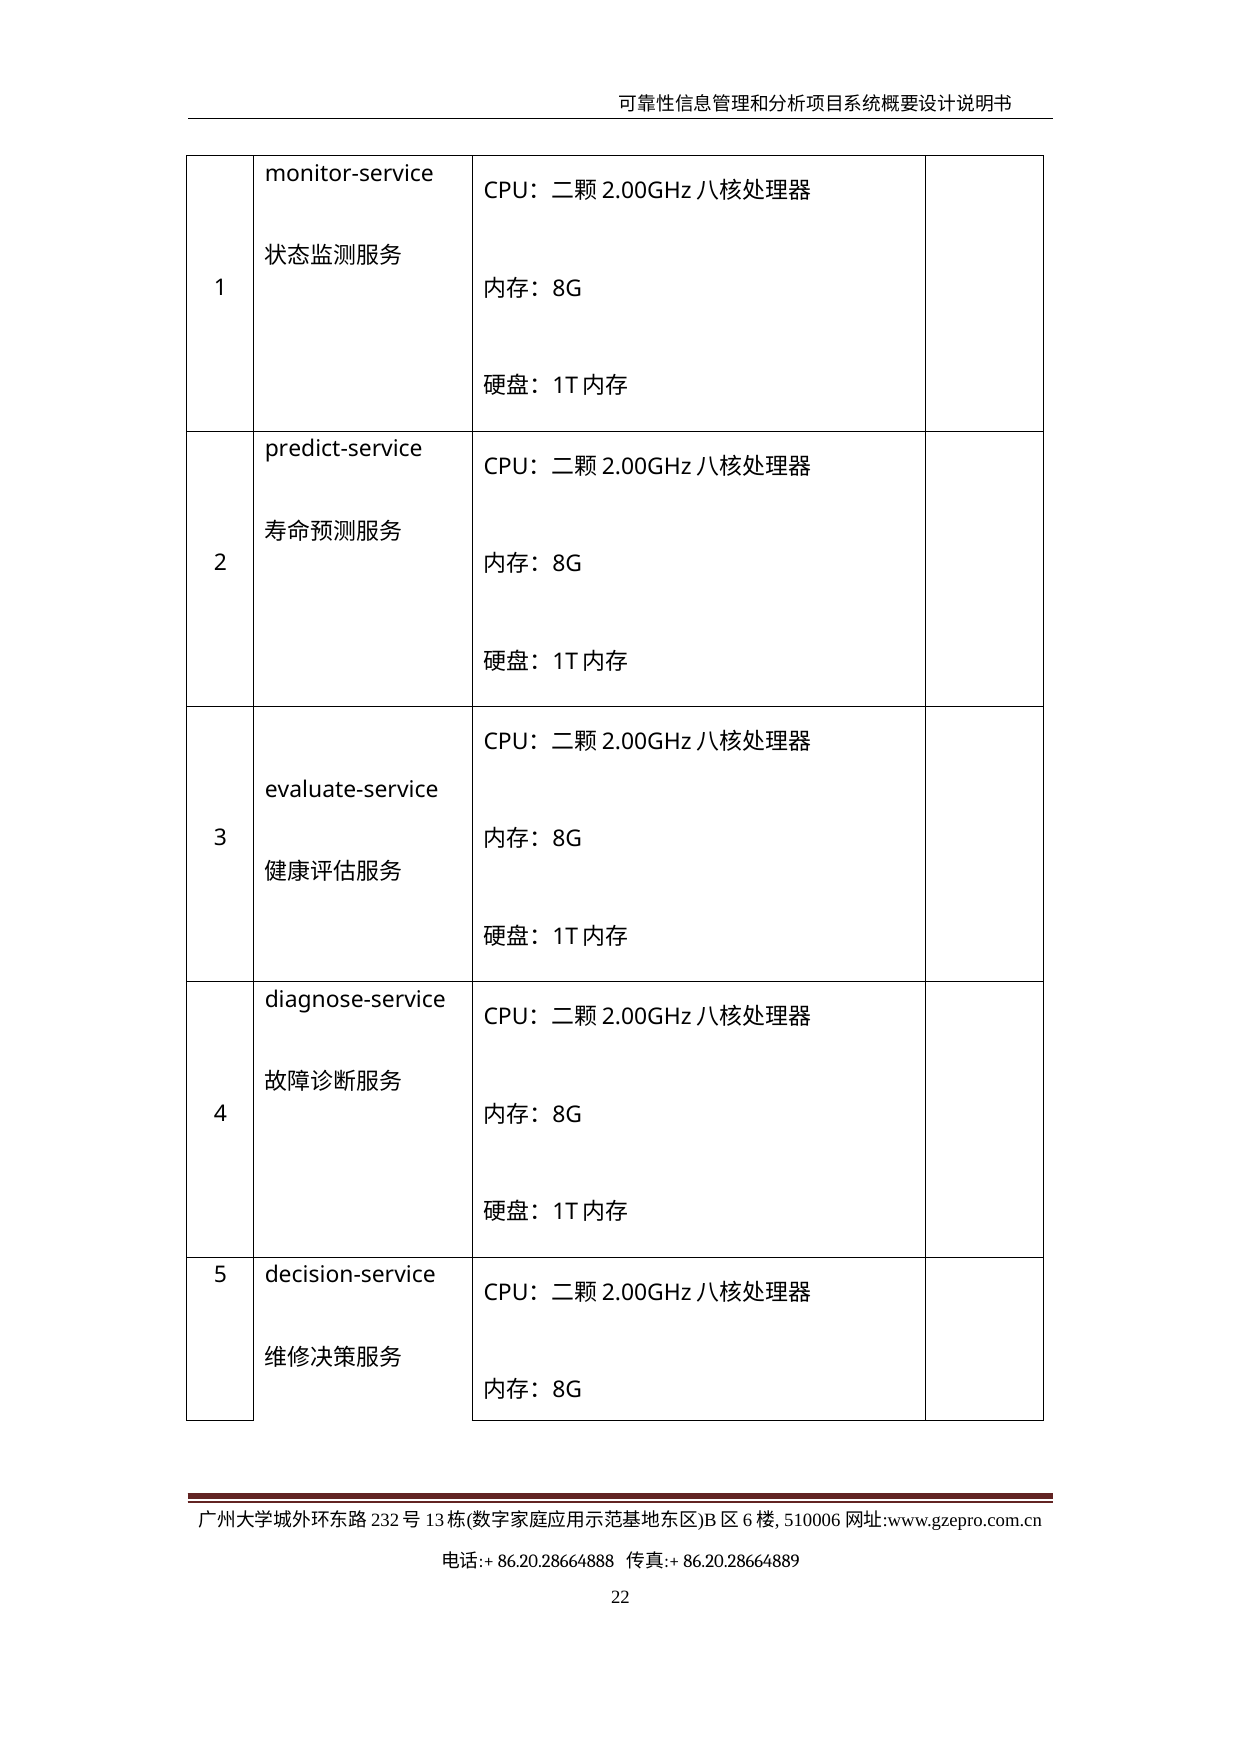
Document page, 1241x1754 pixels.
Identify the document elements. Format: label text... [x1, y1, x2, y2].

table_cell monitor-service 状态监测服务 [254, 156, 472, 431]
table_cell predict-service 寿命预测服务 [254, 432, 472, 706]
table_cell evaluate-service 健康评估服务 [254, 707, 472, 981]
table_cell [926, 1258, 1043, 1420]
table_cell 2 [187, 432, 253, 706]
table_cell 3 [187, 707, 253, 981]
table_cell CPU：二颗2.00GHz八核处理器 内存：8G 硬盘：1T内存 [473, 432, 925, 706]
table_cell 5 [187, 1258, 253, 1420]
table_cell [926, 432, 1043, 706]
table_cell [926, 982, 1043, 1257]
table_cell 4 [187, 982, 253, 1257]
table_cell CPU：二颗2.00GHz八核处理器 内存：8G 硬盘：1T内存 [473, 982, 925, 1257]
table_cell CPU：二颗2.00GHz八核处理器 内存：8G 硬盘：1T内存 [473, 156, 925, 431]
table_cell [926, 156, 1043, 431]
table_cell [473, 1258, 925, 1420]
table_cell CPU：二颗2.00GHz八核处理器 内存：8G 硬盘：1T内存 [473, 707, 925, 981]
table_cell 1 [187, 156, 253, 431]
table_cell diagnose-service 故障诊断服务 [254, 982, 472, 1257]
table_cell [254, 1258, 472, 1420]
table_cell [926, 707, 1043, 981]
